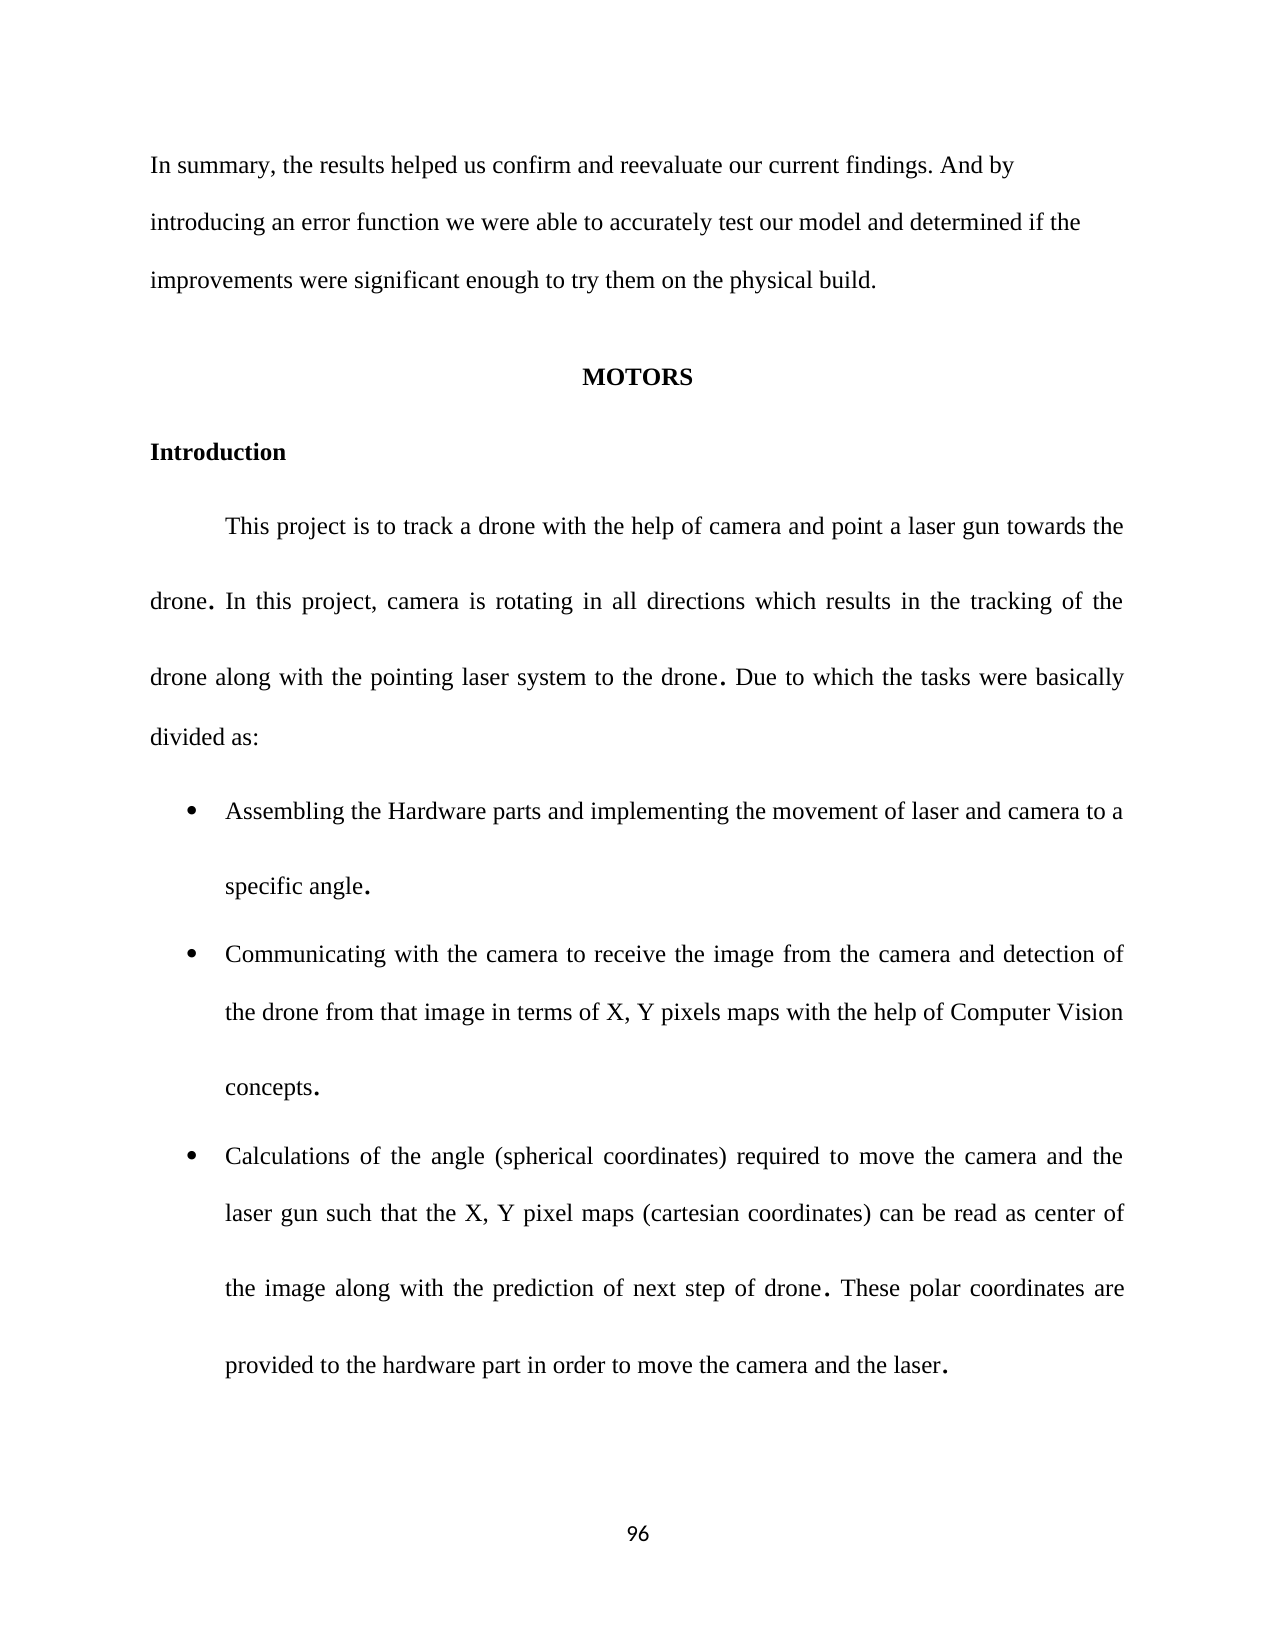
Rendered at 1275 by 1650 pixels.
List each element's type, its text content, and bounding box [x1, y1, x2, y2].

text MOTORS [150, 362, 1125, 391]
text Introduction [150, 437, 1125, 465]
list Assembling the Hardware parts and implementing the movement of laser and camera to a specific angle. [187, 796, 1125, 901]
list Communicating with the camera to receive the image from the camera and detection of the drone from that image in terms of X, Y pixels maps with the help of Computer Vision concepts. [187, 939, 1125, 1102]
text This project is to track a drone with the help of camera and point a laser gun towards the drone. In this project, camera is rotating in all directions which results in the tracking of the drone along with the pointing laser system to the drone. Due to which the tasks were basically divided as: [150, 511, 1125, 750]
text In summary, the results helped us confirm and reevaluate our current findings. And by introducing an error function we were able to accurately test our model and determined if the improvements were significant enough to try them on the physical build. [150, 150, 1125, 294]
list Calculations of the angle (spherical coordinates) required to move the camera and the laser gun such that the X, Y pixel maps (cartesian coordinates) can be read as center of the image along with the prediction of next step of drone. These polar coordinates are provided to the hardware part in order to move the camera and the laser. [187, 1141, 1125, 1380]
